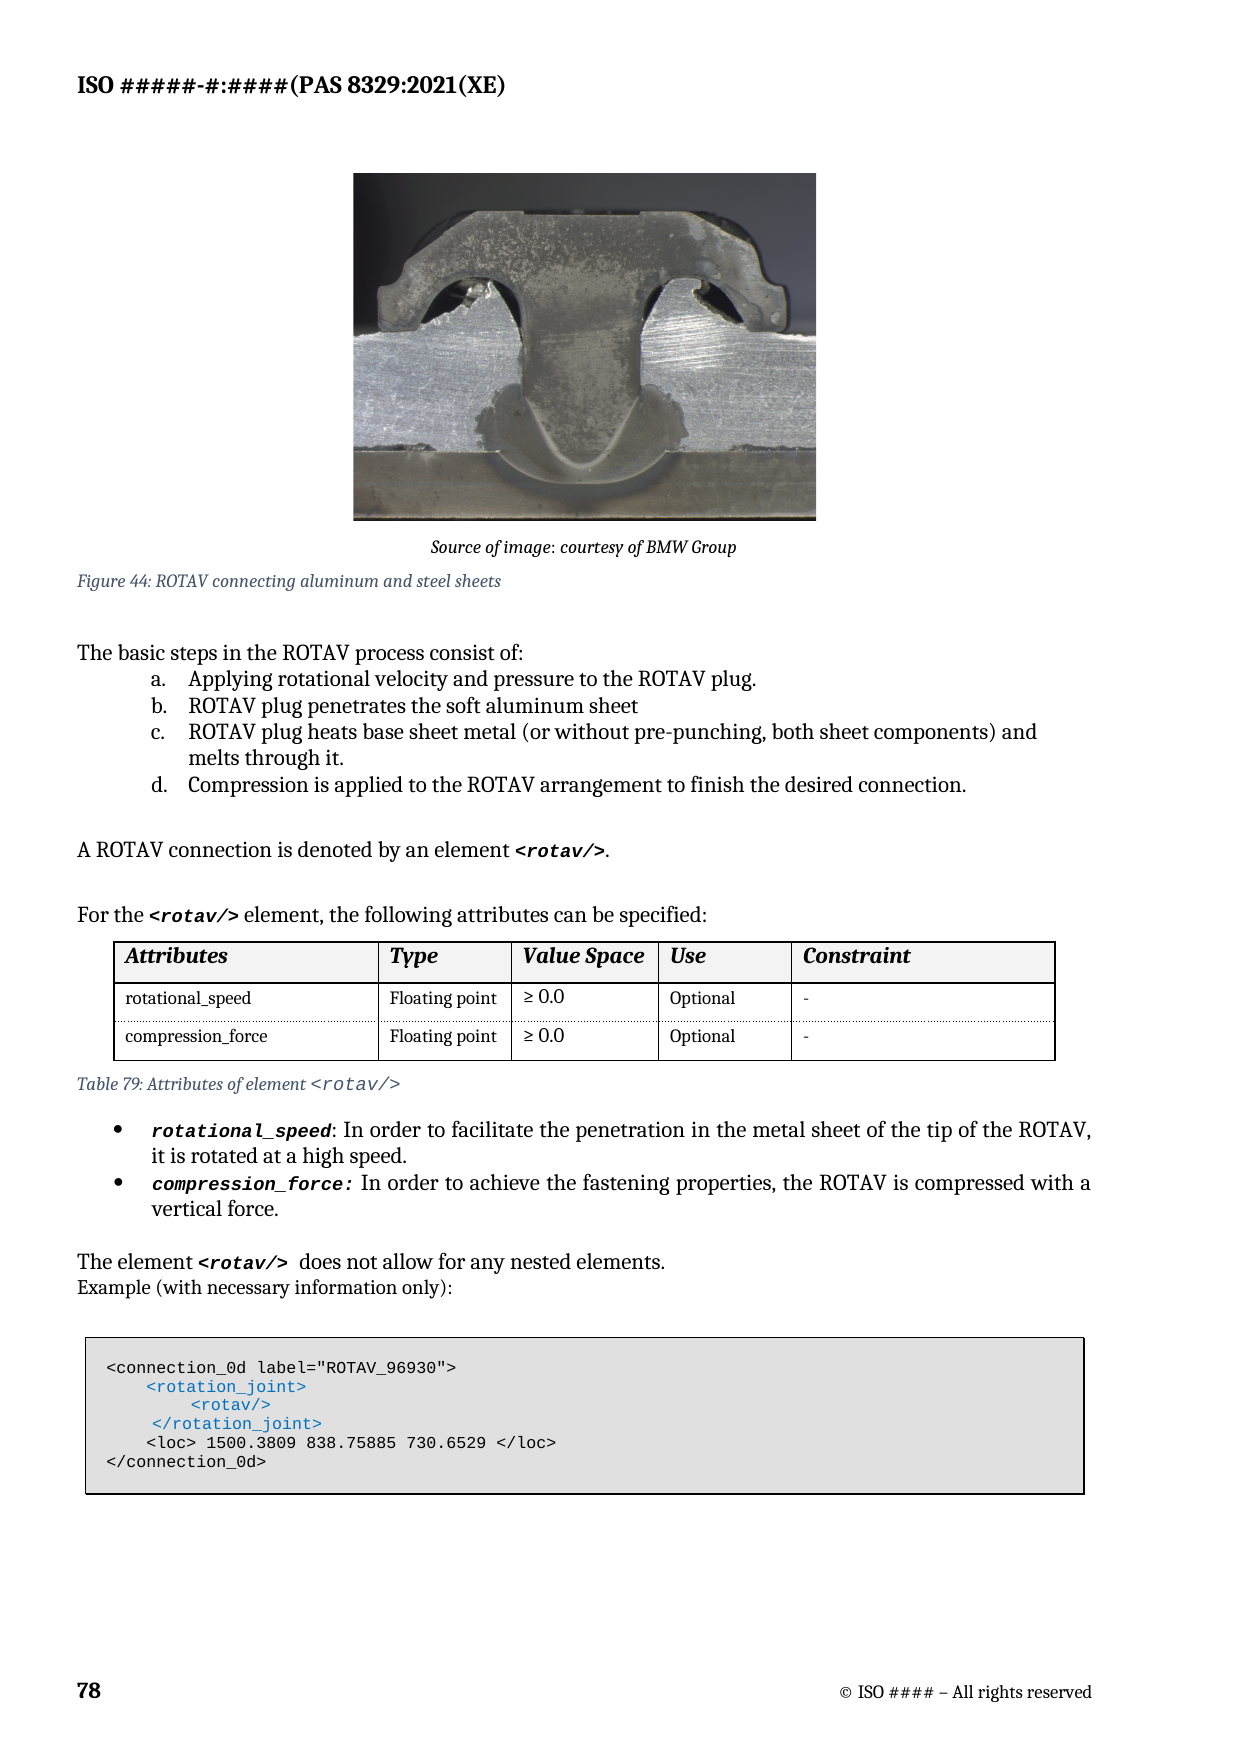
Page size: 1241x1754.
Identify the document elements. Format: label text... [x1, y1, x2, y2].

text A ROTAV connection is denoted by an element <rotav/>. [77, 837, 1092, 863]
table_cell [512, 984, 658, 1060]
list Compression is applied to the ROTAV arrangement to finish the desired connection. [151, 771, 1092, 798]
text Figure 44: ROTAV connecting aluminum and steel sheets [77, 571, 1092, 592]
list rotational_speed: In order to facilitate the penetration in the metal sheet of the tip of the ROTAV, it is rotated at a high speed. [114, 1117, 1092, 1169]
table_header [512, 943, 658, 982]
text </rotation_joint> [86, 1413, 1083, 1432]
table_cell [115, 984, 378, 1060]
list compression_force: In order to achieve the fastening properties, the ROTAV is compressed with a vertical force. [114, 1169, 1092, 1222]
text Source of image: courtesy of BMW Group [77, 533, 1092, 558]
text Example (with necessary information only): [77, 1275, 1092, 1300]
text The element <rotav/> does not allow for any nested elements. [77, 1248, 1092, 1275]
list ROTAV plug penetrates the soft aluminum sheet [151, 692, 1092, 719]
text The basic steps in the ROTAV process consist of: [77, 640, 1092, 666]
text <loc> 1500.3809 838.75885 730.6529 </loc> [86, 1432, 1083, 1450]
text Table 79: Attributes of element <rotav/> [77, 1073, 1092, 1096]
picture [353, 173, 817, 521]
text </connection_0d> [86, 1450, 1083, 1469]
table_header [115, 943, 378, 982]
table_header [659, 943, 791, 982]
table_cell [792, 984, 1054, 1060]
text <connection_0d label="ROTAV_96930"> [86, 1356, 1083, 1375]
list Applying rotational velocity and pressure to the ROTAV plug. [151, 666, 1092, 692]
text <rotation_joint> [86, 1375, 1083, 1394]
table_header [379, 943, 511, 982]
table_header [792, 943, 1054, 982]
list ROTAV plug heats base sheet metal (or without pre-punching, both sheet components) and melts through it. [151, 719, 1092, 771]
text <rotav/> [86, 1394, 1083, 1413]
text For the <rotav/> element, the following attributes can be specified: [77, 902, 1092, 928]
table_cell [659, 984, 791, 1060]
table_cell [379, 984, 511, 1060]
